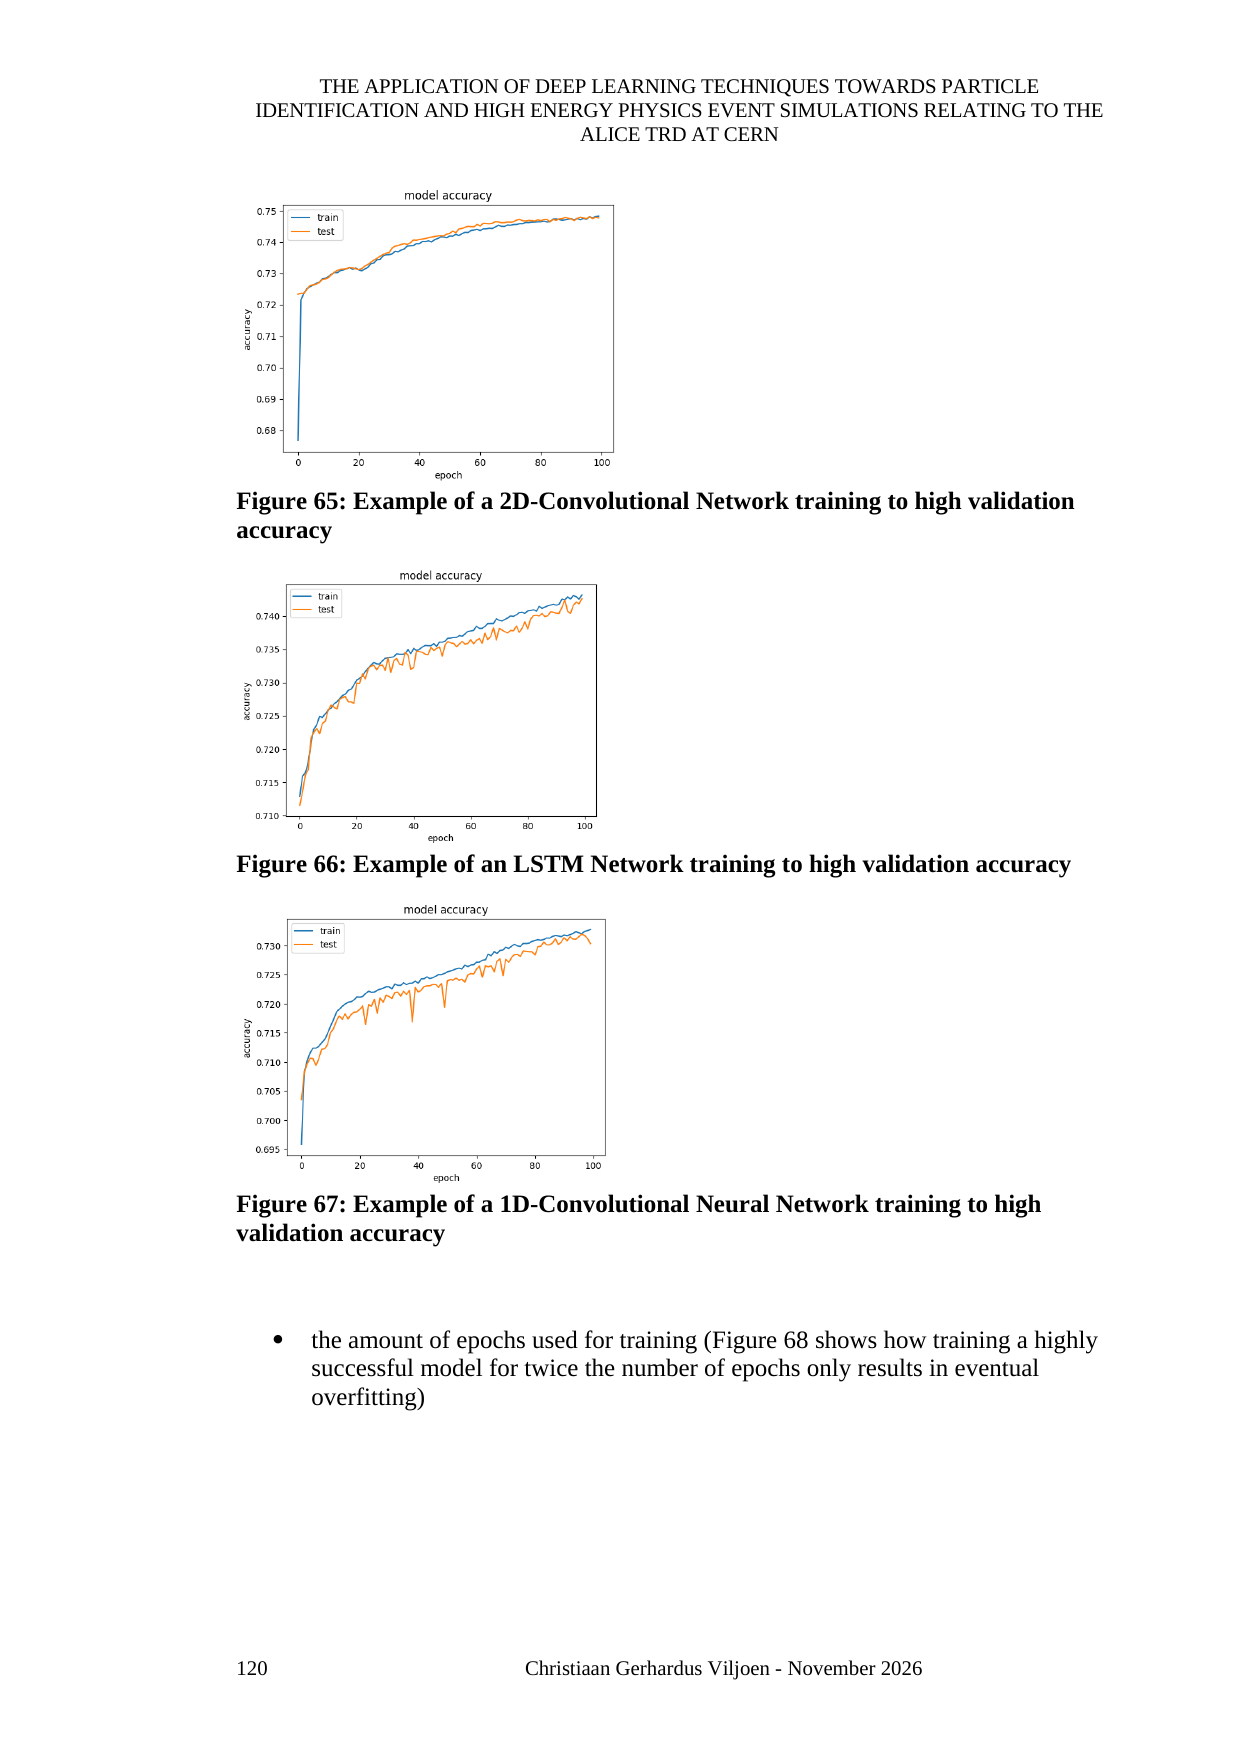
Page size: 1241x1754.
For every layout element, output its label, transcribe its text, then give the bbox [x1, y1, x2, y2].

picture [236, 564, 604, 849]
picture [236, 898, 613, 1189]
picture [236, 183, 622, 487]
